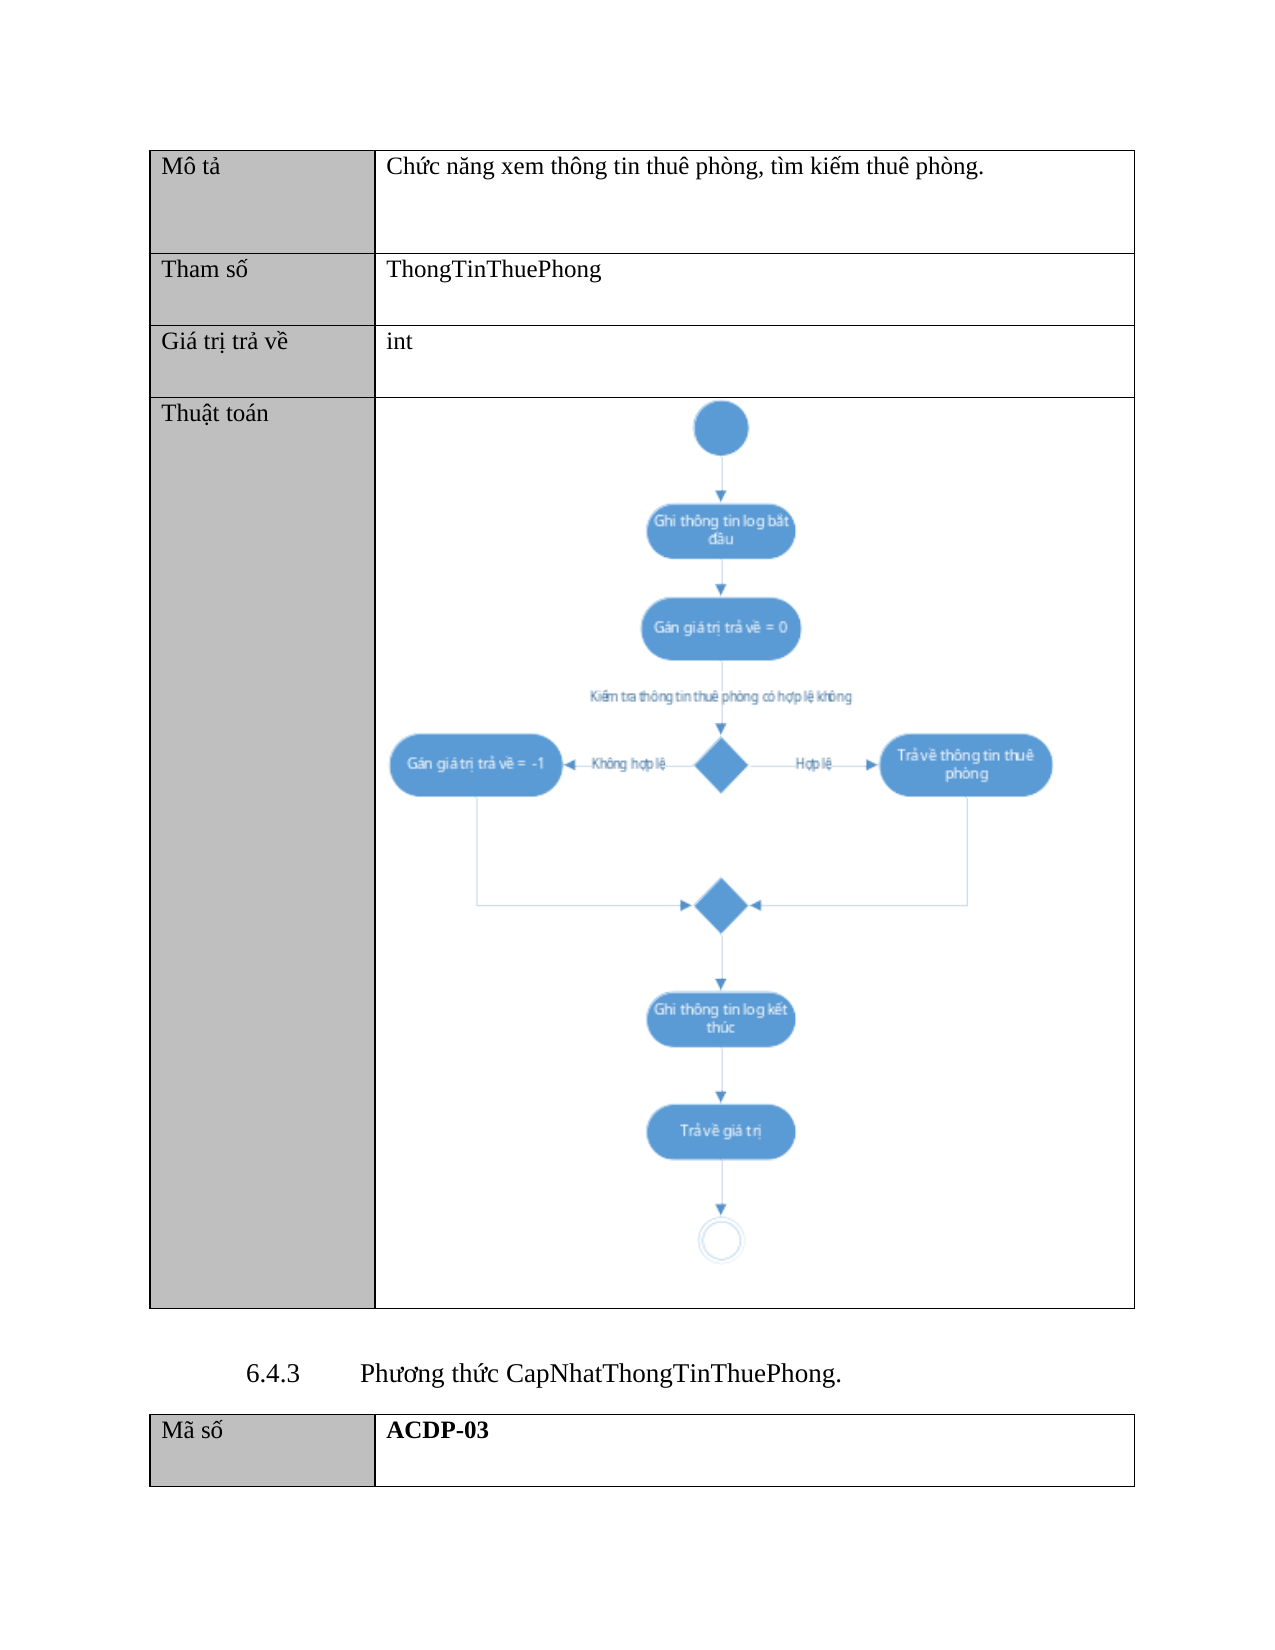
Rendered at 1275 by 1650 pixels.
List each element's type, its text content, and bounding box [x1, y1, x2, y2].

table_cell Giá trị trả về [151, 326, 374, 397]
table_cell int [376, 326, 1134, 397]
table_cell Mô tả [151, 151, 374, 253]
list Phương thức CapNhatThongTinThuePhong. [300, 1357, 1125, 1388]
table_cell ThongTinThuePhong [376, 254, 1134, 325]
table_cell [376, 398, 1134, 1308]
table_cell Tham số [151, 254, 374, 325]
table_header Mã số [151, 1415, 374, 1486]
table_cell Chức năng xem thông tin thuê phòng, tìm kiếm thuê phòng. [376, 151, 1134, 253]
table_cell Thuật toán [151, 398, 374, 1308]
table_header ACDP-03 [376, 1415, 1134, 1486]
